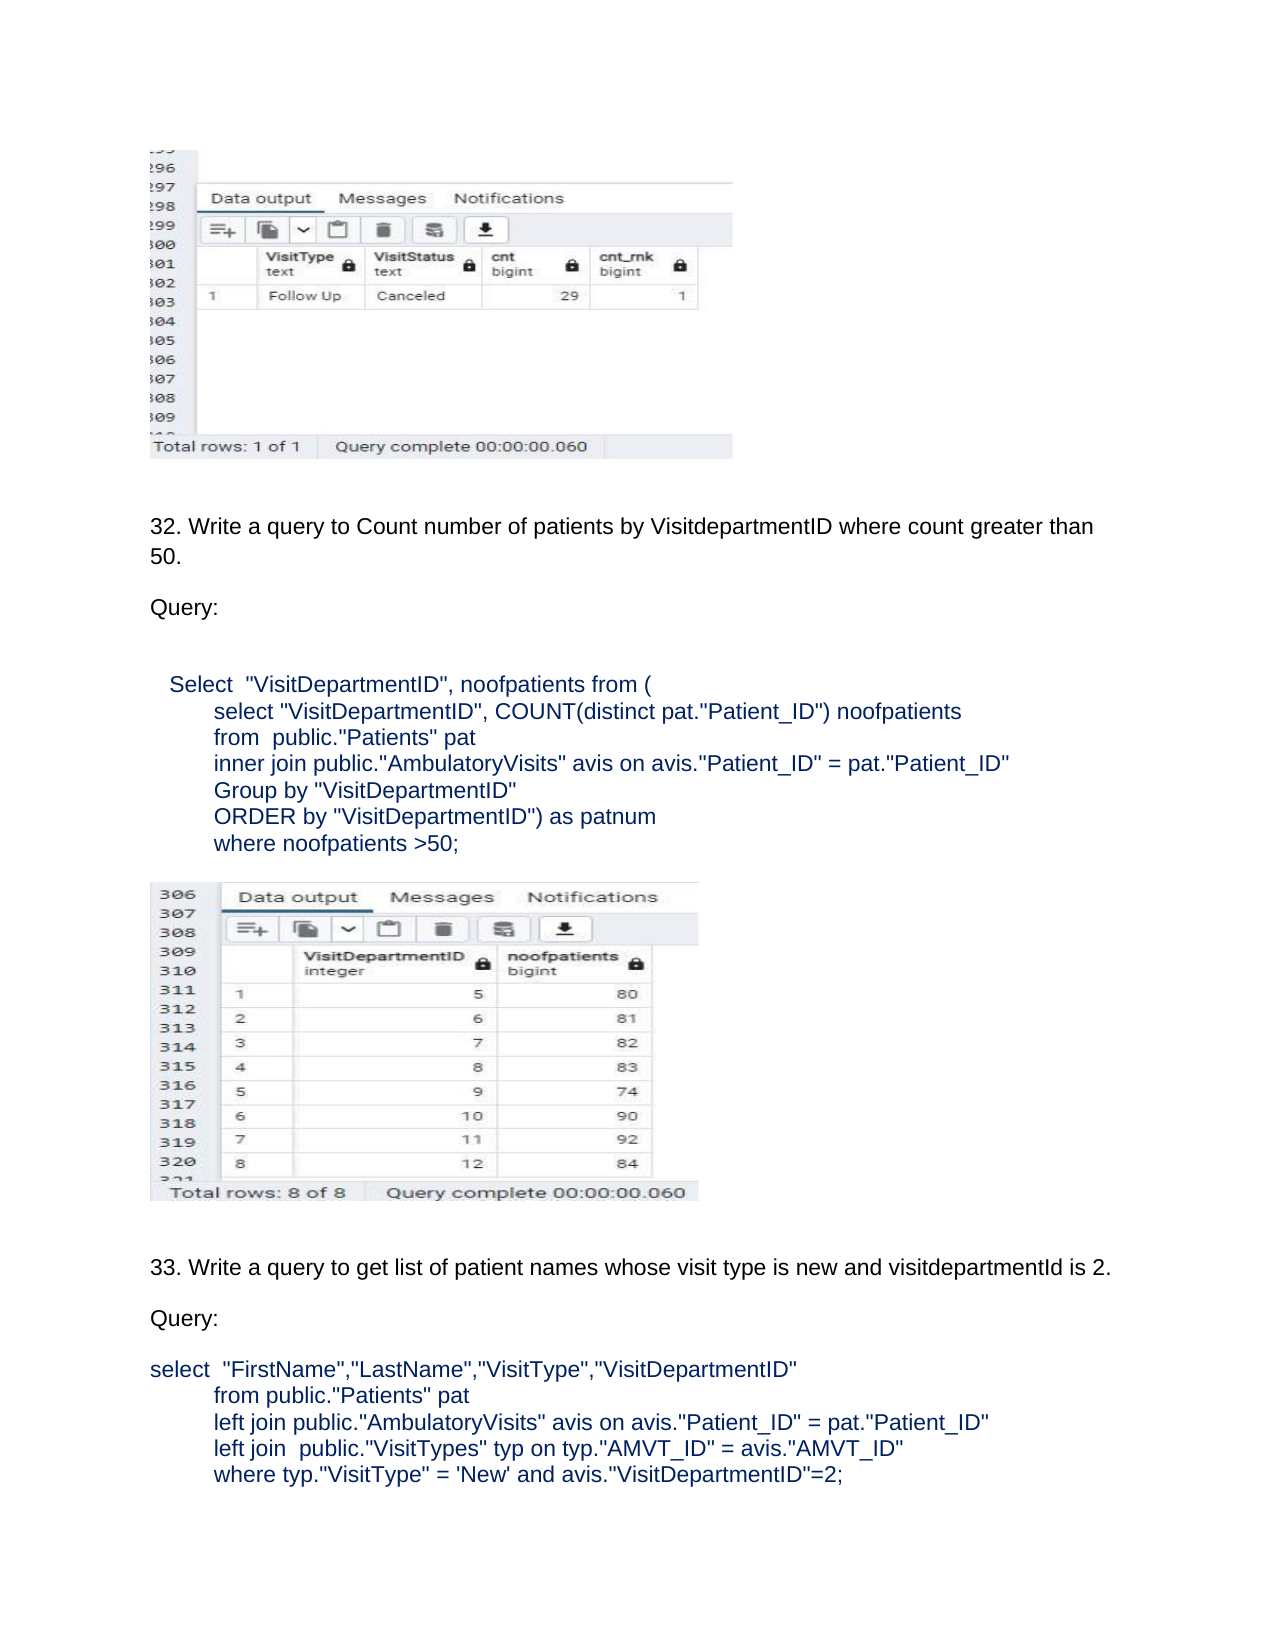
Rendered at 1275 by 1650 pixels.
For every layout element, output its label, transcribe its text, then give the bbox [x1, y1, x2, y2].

text from public."Patients" pat [150, 724, 1125, 750]
text where typ."VisitType" = 'New' and avis."VisitDepartmentID"=2; [150, 1461, 1125, 1487]
text select "FirstName","LastName","VisitType","VisitDepartmentID" [150, 1356, 1125, 1382]
text select "VisitDepartmentID", COUNT(distinct pat."Patient_ID") noofpatients [150, 698, 1125, 724]
text inner join public."AmbulatoryVisits" avis on avis."Patient_ID" = pat."Patient_ID" [150, 750, 1125, 777]
text left join public."VisitTypes" typ on typ."AMVT_ID" = avis."AMVT_ID" [150, 1435, 1125, 1461]
picture [150, 882, 699, 1201]
text Select "VisitDepartmentID", noofpatients from ( [150, 671, 1125, 698]
picture [150, 150, 733, 460]
text from public."Patients" pat [150, 1382, 1125, 1408]
text ORDER by "VisitDepartmentID") as patnum [150, 803, 1125, 829]
text Query: [150, 1305, 1125, 1331]
text Query: [150, 594, 1125, 620]
text left join public."AmbulatoryVisits" avis on avis."Patient_ID" = pat."Patient_ID" [150, 1408, 1125, 1435]
text Group by "VisitDepartmentID" [150, 777, 1125, 803]
text 33. Write a query to get list of patient names whose visit type is new and visitdepartmentId is 2. [150, 1254, 1125, 1280]
text 32. Write a query to Count number of patients by VisitdepartmentID where count greater than 50. [150, 513, 1125, 569]
text where noofpatients >50; [150, 829, 1125, 856]
